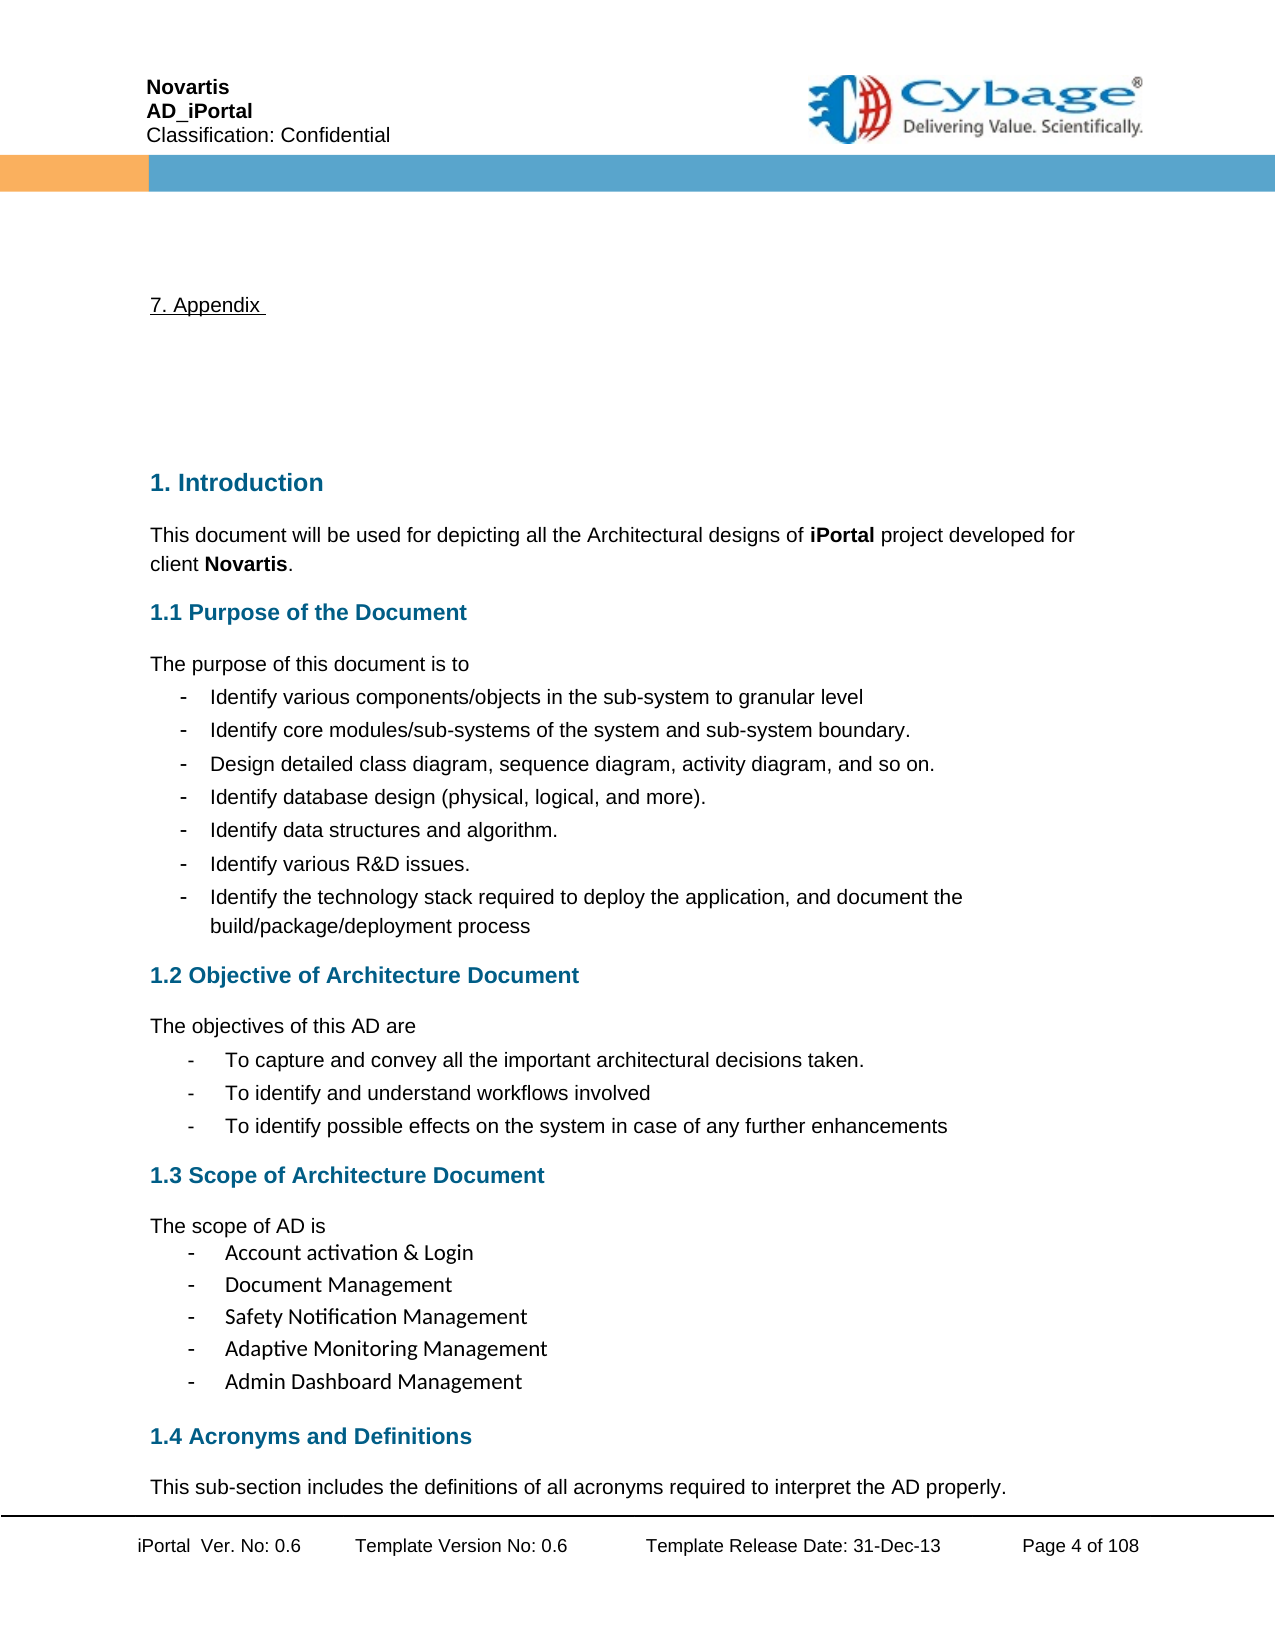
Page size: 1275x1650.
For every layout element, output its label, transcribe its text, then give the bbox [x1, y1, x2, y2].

text Identify the technology stack required to deploy the application, and document the build/package/deployment process [180, 880, 1125, 938]
subtitle Introduction [150, 467, 1125, 496]
text The scope of AD is [150, 1209, 1125, 1238]
text Identify data structures and algorithm. [180, 813, 1125, 842]
text Identify database design (physical, logical, and more). [180, 780, 1125, 809]
subtitle Scope of Architecture Document [150, 1159, 1125, 1188]
text This document will be used for depicting all the Architectural designs of iPortal project developed for client Novartis. [150, 517, 1125, 576]
list Adaptive Monitoring Management [187, 1334, 1125, 1363]
subtitle Purpose of the Document [150, 596, 1125, 626]
list Safety Notification Management [187, 1302, 1125, 1330]
text The objectives of this AD are [150, 1009, 1125, 1038]
picture [808, 75, 1143, 144]
list Document Management [187, 1270, 1125, 1298]
text Identify various components/objects in the sub-system to granular level [180, 680, 1125, 709]
list Admin Dashboard Management [187, 1367, 1125, 1395]
list To capture and convey all the important architectural decisions taken. [187, 1042, 1125, 1071]
text Identify various R&D issues. [180, 846, 1125, 876]
text This sub-section includes the definitions of all acronyms required to interpret the AD properly. [150, 1470, 1125, 1499]
list To identify possible effects on the system in case of any further enhancements [187, 1109, 1125, 1138]
list Account activation & Login [187, 1238, 1125, 1266]
list To identify and understand workflows involved [187, 1076, 1125, 1105]
text The purpose of this document is to [150, 646, 1125, 676]
subtitle Acronyms and Definitions [150, 1420, 1125, 1449]
text Identify core modules/sub-systems of the system and sub-system boundary. [180, 713, 1125, 742]
subtitle Objective of Architecture Document [150, 959, 1125, 988]
text 7. Appendix 107 [150, 288, 1125, 317]
text Design detailed class diagram, sequence diagram, activity diagram, and so on. [180, 746, 1125, 776]
